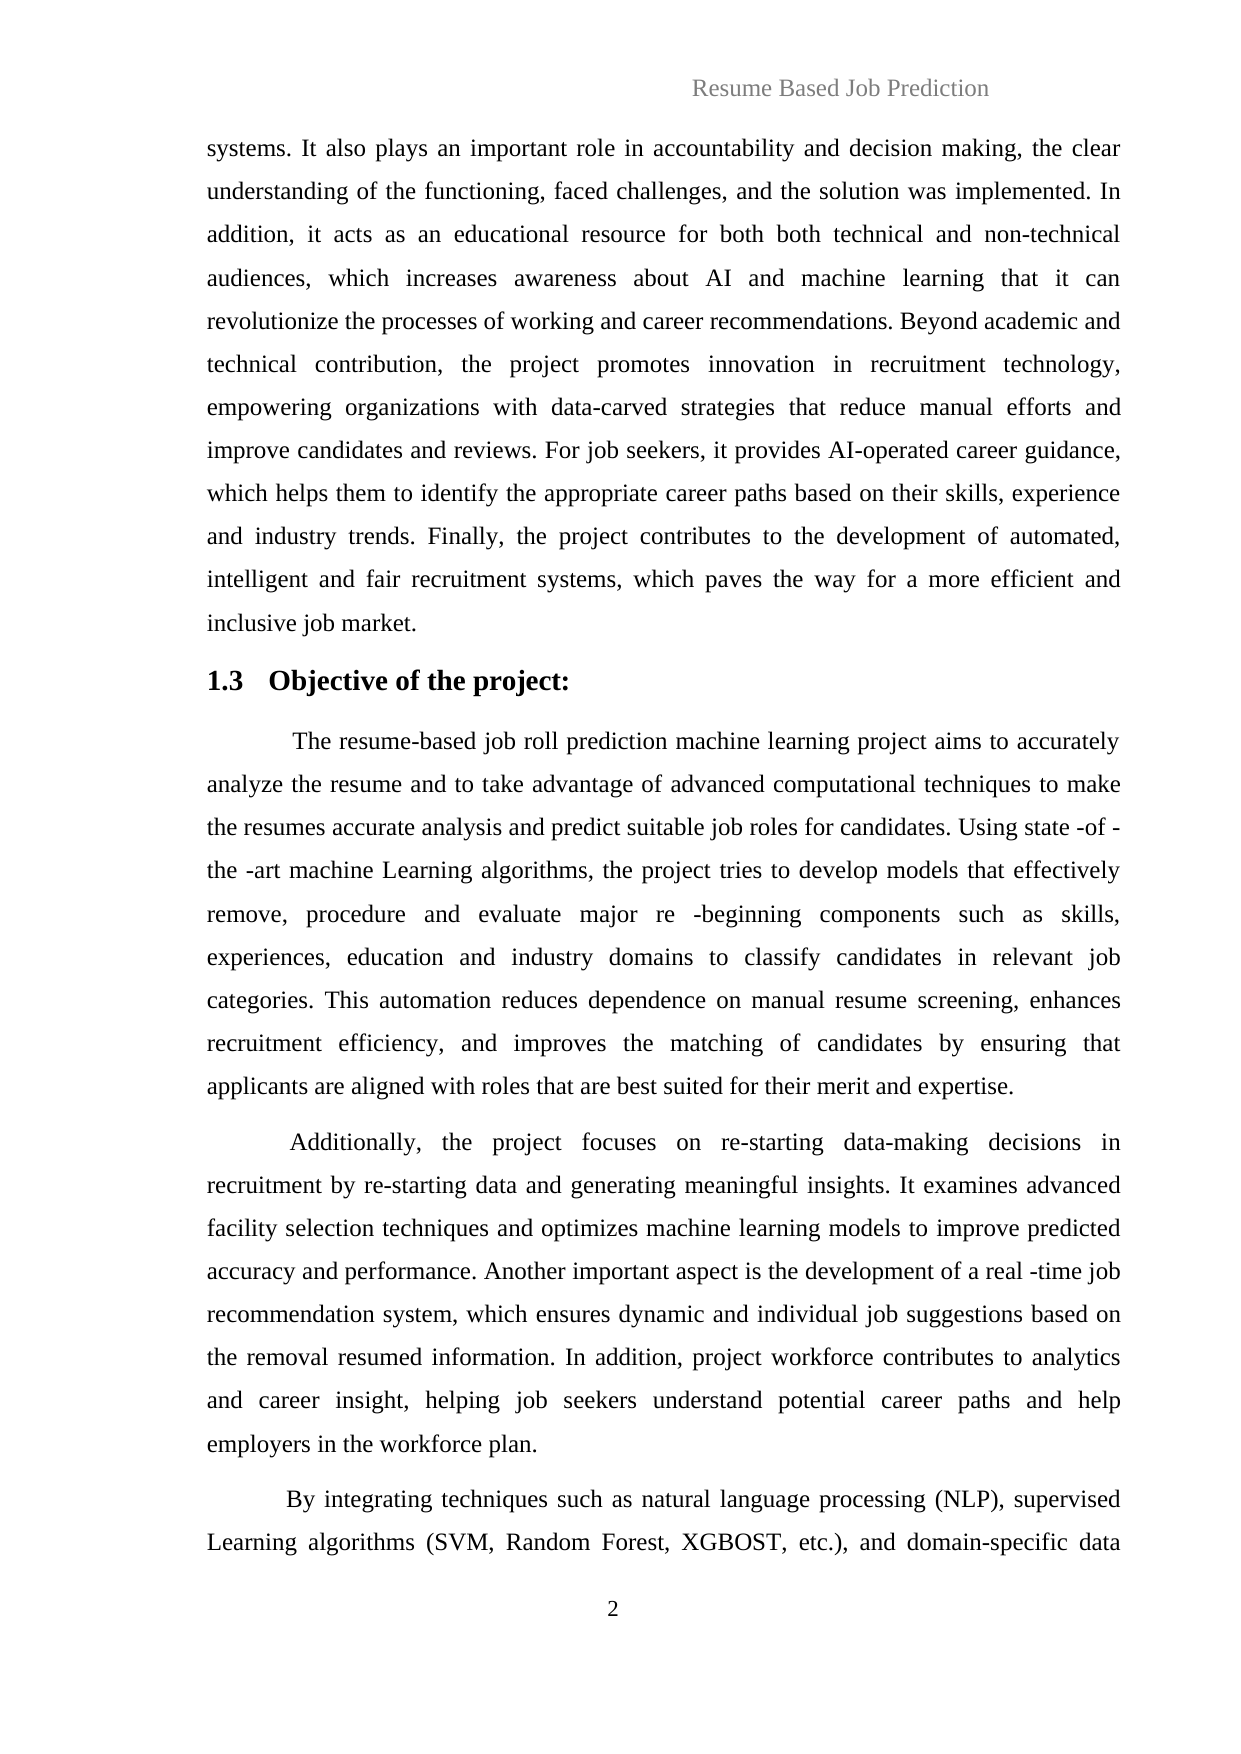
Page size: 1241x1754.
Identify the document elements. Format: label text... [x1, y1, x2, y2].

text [207, 133, 1122, 636]
text The resume-based job roll prediction machine learning project aims to accurately analyze the resume and to take advantage of advanced computational techniques to make the resumes accurate analysis and predict suitable job roles for candidates. Using state -of -the -art machine Learning algorithms, the project tries to develop models that effectively remove, procedure and evaluate major re -beginning components such as skills, experiences, education and industry domains to classify candidates in relevant job categories. This automation reduces dependence on manual resume screening, enhances recruitment efficiency, and improves the matching of candidates by ensuring that applicants are aligned with roles that are best suited for their merit and expertise. [207, 726, 1122, 1100]
text Additionally, the project focuses on re-starting data-making decisions in recruitment by re-starting data and generating meaningful insights. It examines advanced facility selection techniques and optimizes machine learning models to improve predicted accuracy and performance. Another important aspect is the development of a real -time job recommendation system, which ensures dynamic and individual job suggestions based on the removal resumed information. In addition, project workforce contributes to analytics and career insight, helping job seekers understand potential career paths and help employers in the workforce plan. [207, 1127, 1122, 1457]
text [207, 1484, 1122, 1556]
subtitle Objective of the project: [194, 663, 1107, 697]
